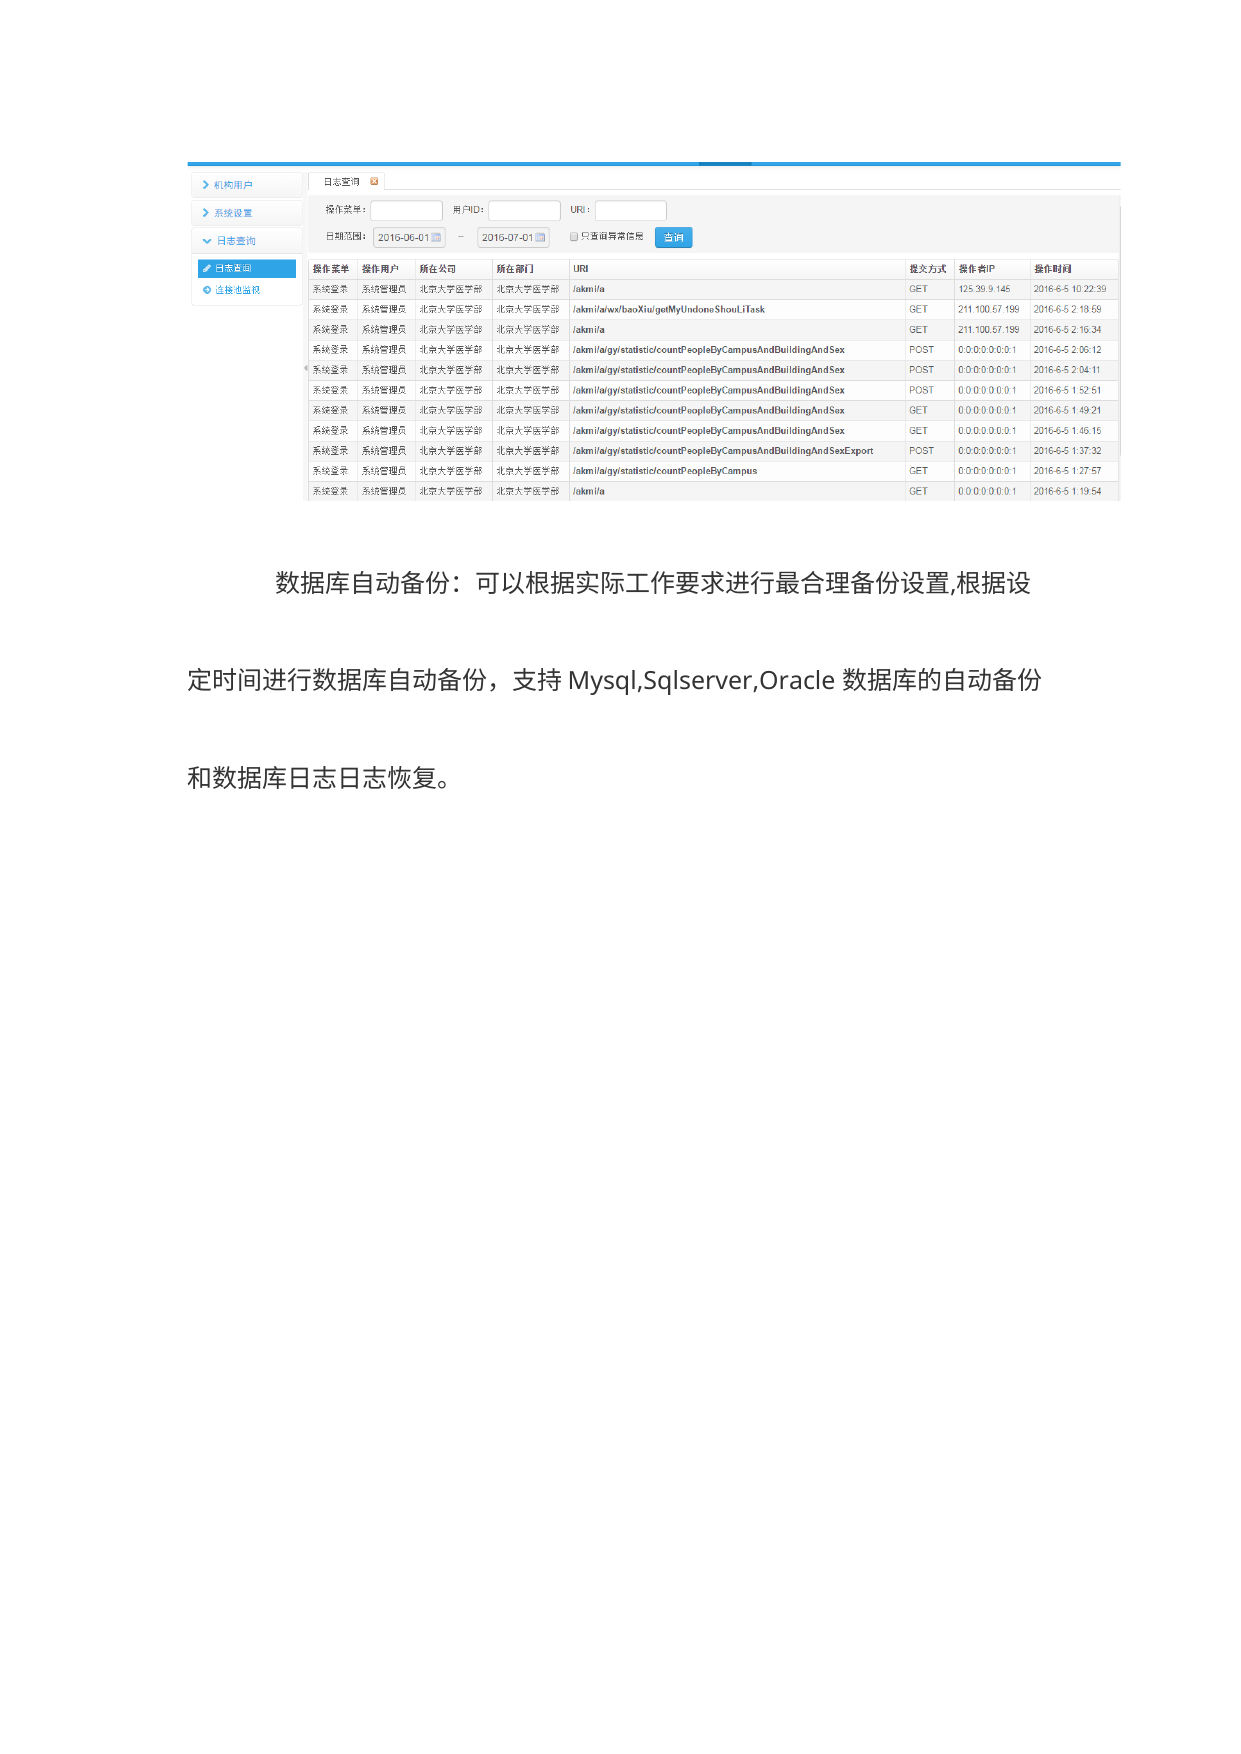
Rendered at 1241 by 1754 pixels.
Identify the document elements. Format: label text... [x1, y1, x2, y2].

text 数据库自动备份：可以根据实际工作要求进行最合理备份设置,根据设定时间进行数据库自动备份，支持Mysql,Sqlserver,Oracle 数据库的自动备份和数据库日志日志恢复。 [187, 549, 1053, 809]
picture [187, 162, 1121, 501]
